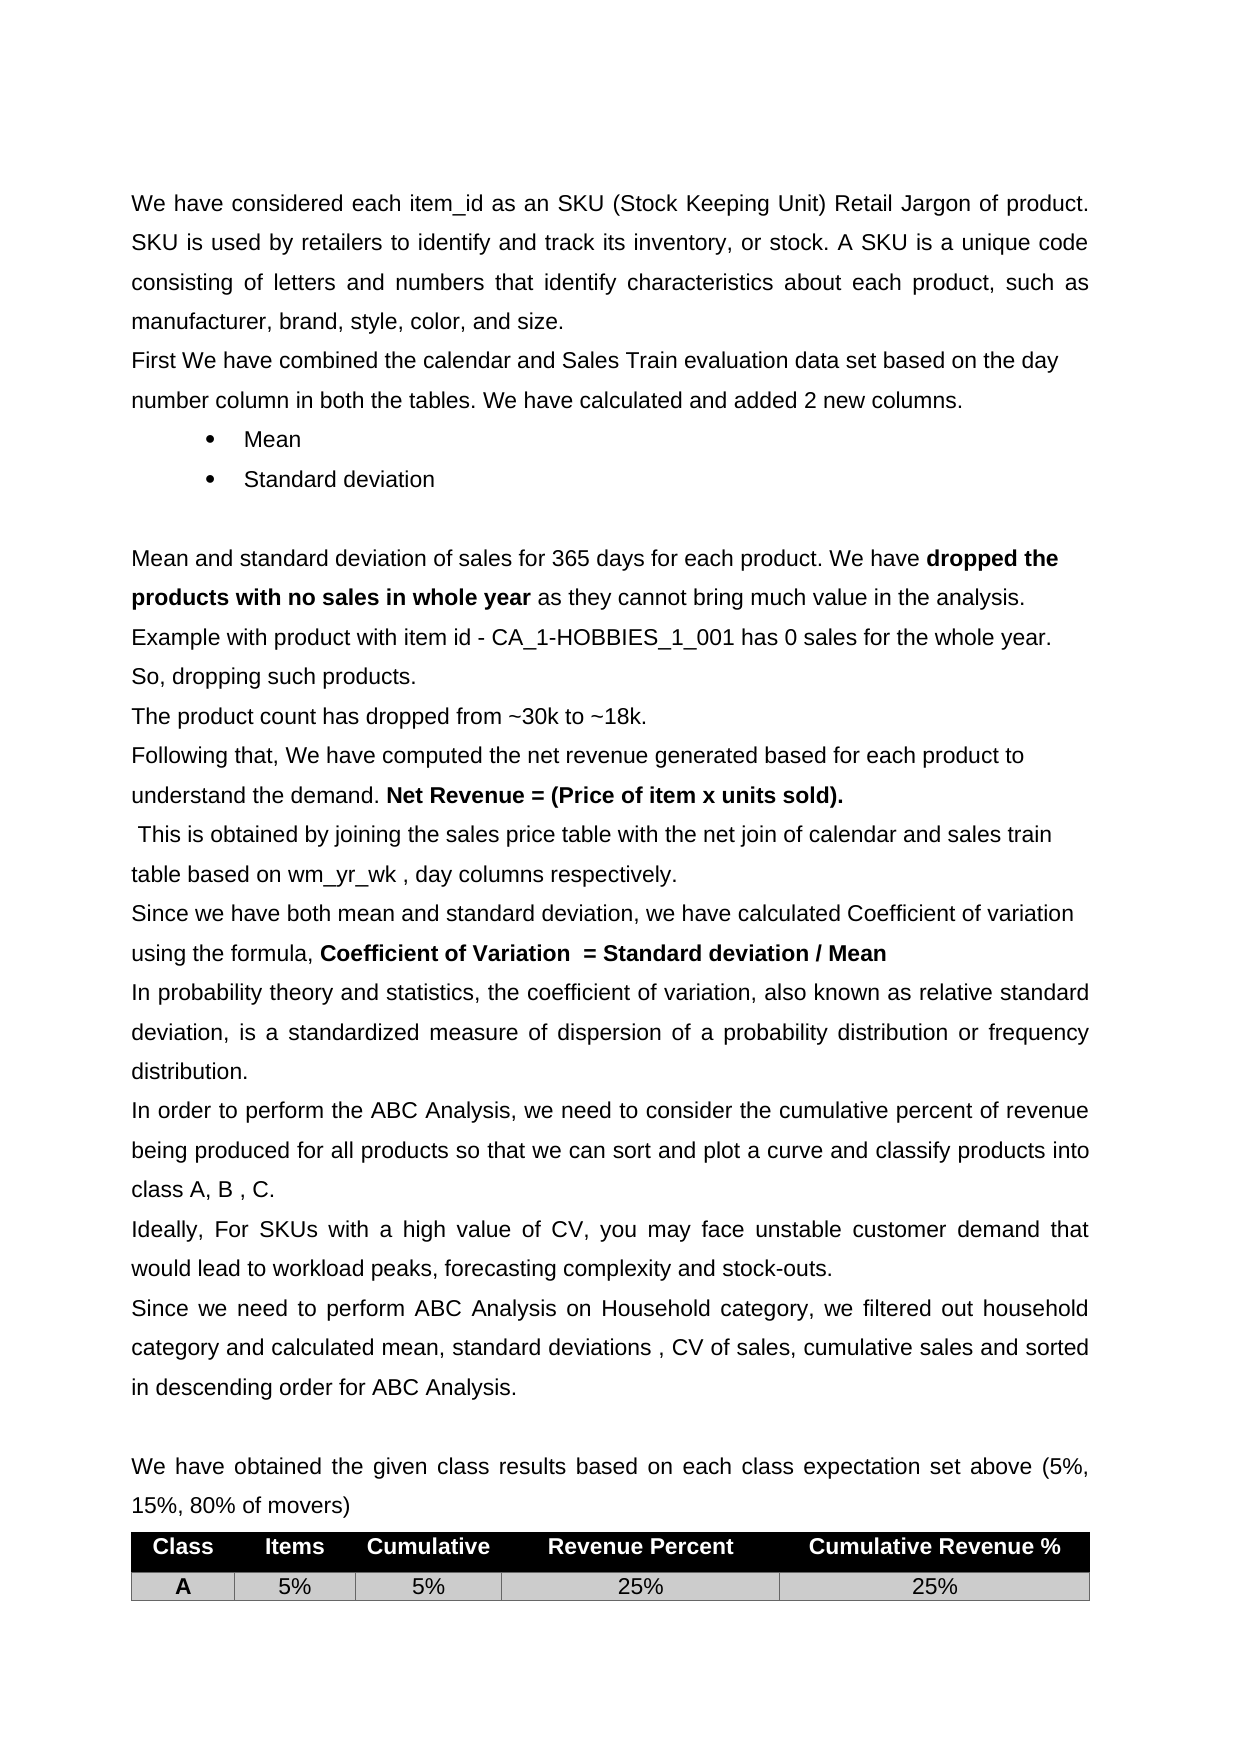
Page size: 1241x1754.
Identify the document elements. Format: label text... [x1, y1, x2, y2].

table_cell A [132, 1573, 234, 1600]
table_header Revenue Percent [502, 1533, 779, 1572]
text Since we need to perform ABC Analysis on Household category, we filtered out household category and calculated mean, standard deviations , CV of sales, cumulative sales and sorted in descending order for ABC Analysis. [131, 1295, 1090, 1400]
text In order to perform the ABC Analysis, we need to consider the cumulative percent of revenue being produced for all products so that we can sort and plot a curve and classify products into class A, B , C. [131, 1097, 1090, 1203]
text Ideally, For SKUs with a high value of CV, you may face unstable customer demand that would lead to workload peaks, forecasting complexity and stock-outs. [131, 1216, 1090, 1282]
table_header Cumulative [356, 1533, 501, 1572]
list Standard deviation [206, 466, 1090, 492]
text The product count has dropped from ~30k to ~18k. [131, 703, 1090, 729]
table_cell 25% [780, 1573, 1089, 1600]
text Example with product with item id - CA_1-HOBBIES_1_001 has 0 sales for the whole year. So, dropping such products. [131, 624, 1090, 689]
text We have obtained the given class results based on each class expectation set above (5%, 15%, 80% of movers) [131, 1453, 1090, 1519]
text We have considered each item_id as an SKU (Stock Keeping Unit) Retail Jargon of product. SKU is used by retailers to identify and track its inventory, or stock. A SKU is a unique code consisting of letters and numbers that identify characteristics about each product, such as manufacturer, brand, style, color, and size. [131, 189, 1090, 334]
list Mean [206, 426, 1090, 453]
table_header Cumulative Revenue % [780, 1533, 1089, 1572]
text Following that, We have computed the net revenue generated based for each product to understand the demand. Net Revenue = (Price of item x units sold). [131, 742, 1090, 808]
table_header Class [132, 1533, 234, 1572]
table_header Items [235, 1533, 355, 1572]
text In probability theory and statistics, the coefficient of variation, also known as relative standard deviation, is a standardized measure of dispersion of a probability distribution or frequency distribution. [131, 979, 1090, 1084]
table_cell 5% [235, 1573, 355, 1600]
table_cell 5% [356, 1573, 501, 1600]
table_cell 25% [502, 1573, 779, 1600]
text Since we have both mean and standard deviation, we have calculated Coefficient of variation using the formula, Coefficient of Variation = Standard deviation / Mean [131, 900, 1090, 966]
text First We have combined the calendar and Sales Train evaluation data set based on the day number column in both the tables. We have calculated and added 2 new columns. [131, 347, 1090, 413]
text Mean and standard deviation of sales for 365 days for each product. We have dropped the products with no sales in whole year as they cannot bring much value in the analysis. [131, 545, 1090, 611]
text This is obtained by joining the sales price table with the net join of calendar and sales train table based on wm_yr_wk , day columns respectively. [131, 821, 1090, 887]
